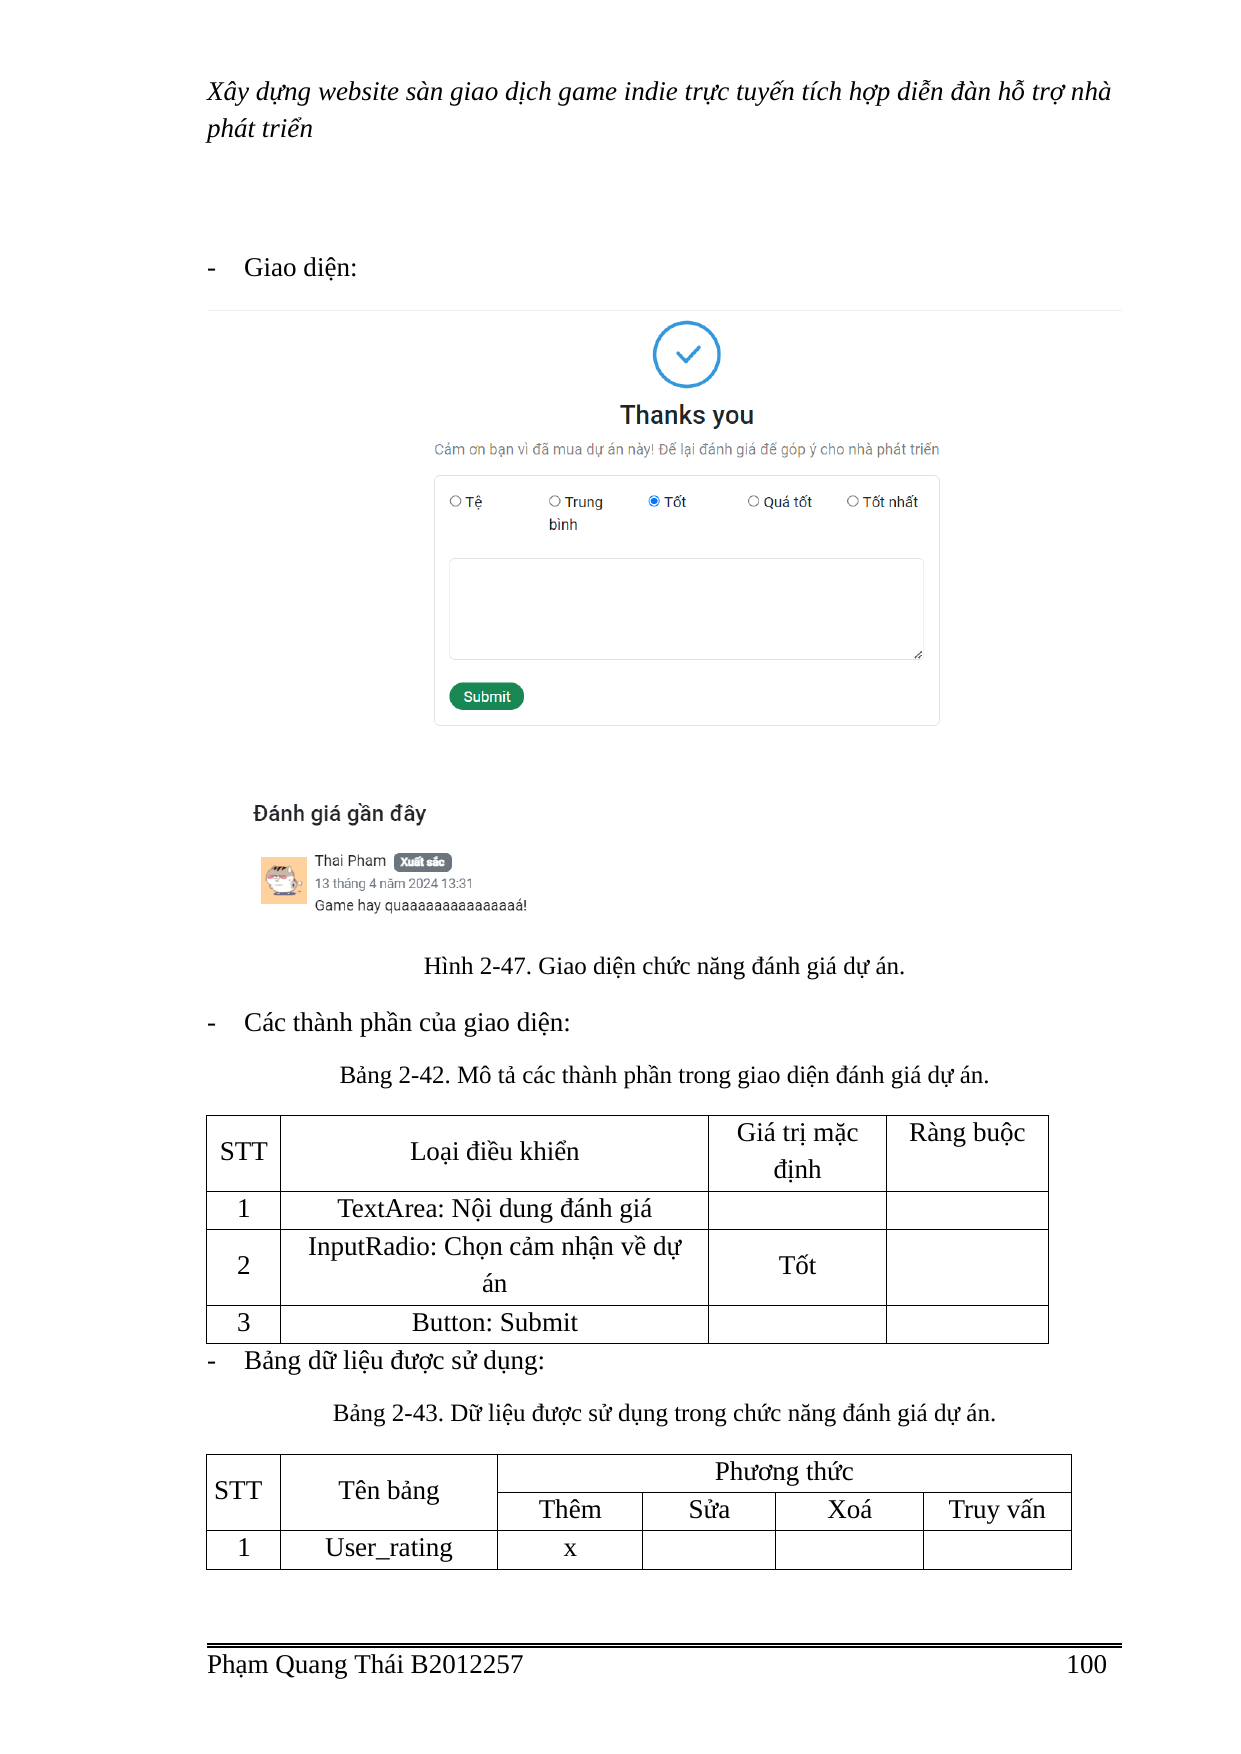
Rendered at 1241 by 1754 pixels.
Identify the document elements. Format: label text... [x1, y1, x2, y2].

list Các thành phần của giao diện: [207, 1006, 1122, 1037]
list Giao diện: [207, 251, 1122, 282]
table_cell [643, 1531, 775, 1568]
table_cell Xoá [776, 1493, 923, 1530]
table_header Phương thức [498, 1455, 1071, 1492]
table_cell [709, 1306, 886, 1343]
table_cell [709, 1192, 886, 1229]
table_cell [887, 1230, 1048, 1305]
table_cell Button: Submit [281, 1306, 708, 1343]
table_cell InputRadio: Chọn cảm nhận về dự án [281, 1230, 708, 1305]
table_cell [776, 1531, 923, 1568]
table_cell TextArea: Nội dung đánh giá [281, 1192, 708, 1229]
table_cell Tốt [709, 1230, 886, 1305]
table_cell [887, 1192, 1048, 1229]
table_cell Thêm [498, 1493, 642, 1530]
table_cell 2 [207, 1230, 280, 1305]
table_header STT [207, 1455, 280, 1530]
table_cell 1 [207, 1192, 280, 1229]
table_cell x [498, 1531, 642, 1568]
text Hình 2-47. Giao diện chức năng đánh giá dự án. [207, 951, 1122, 979]
table_cell User_rating [281, 1531, 497, 1568]
table_header Ràng buộc [887, 1116, 1048, 1191]
table_header Giá trị mặc định [709, 1116, 886, 1191]
list Bảng dữ liệu được sử dụng: [207, 1344, 1122, 1375]
table_cell [887, 1306, 1048, 1343]
text Bảng 2-42. Mô tả các thành phần trong giao diện đánh giá dự án. [207, 1060, 1122, 1089]
picture [206, 305, 1123, 928]
table_cell Sửa [643, 1493, 775, 1530]
table_cell Truy vấn [924, 1493, 1071, 1530]
table_header STT [207, 1116, 280, 1191]
table_cell 3 [207, 1306, 280, 1343]
table_header Tên bảng [281, 1455, 497, 1530]
table_cell 1 [207, 1531, 280, 1568]
text Bảng 2-43. Dữ liệu được sử dụng trong chức năng đánh giá dự án. [207, 1398, 1122, 1427]
table_cell [924, 1531, 1071, 1568]
table_header Loại điều khiển [281, 1116, 708, 1191]
